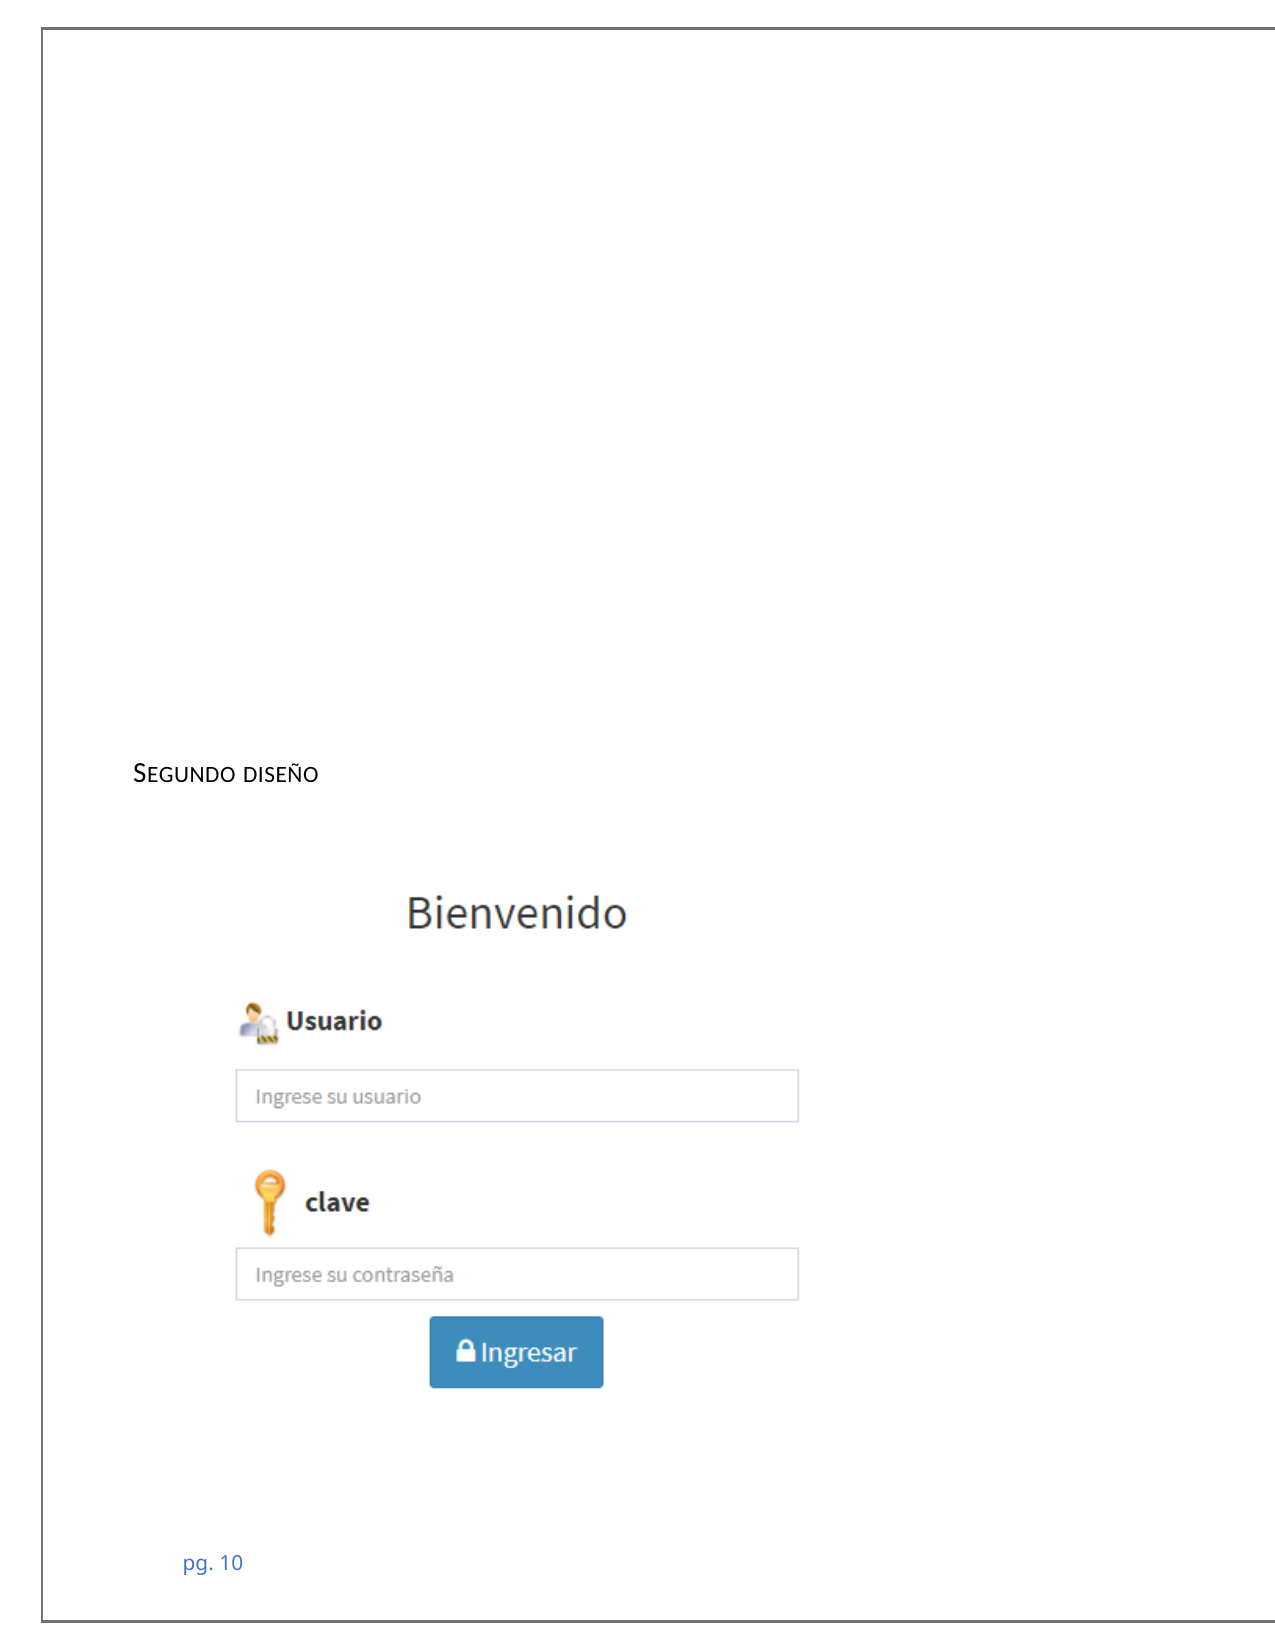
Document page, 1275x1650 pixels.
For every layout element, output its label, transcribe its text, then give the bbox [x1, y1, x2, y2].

text Segundo diseño [133, 754, 1098, 789]
picture [218, 860, 819, 1461]
